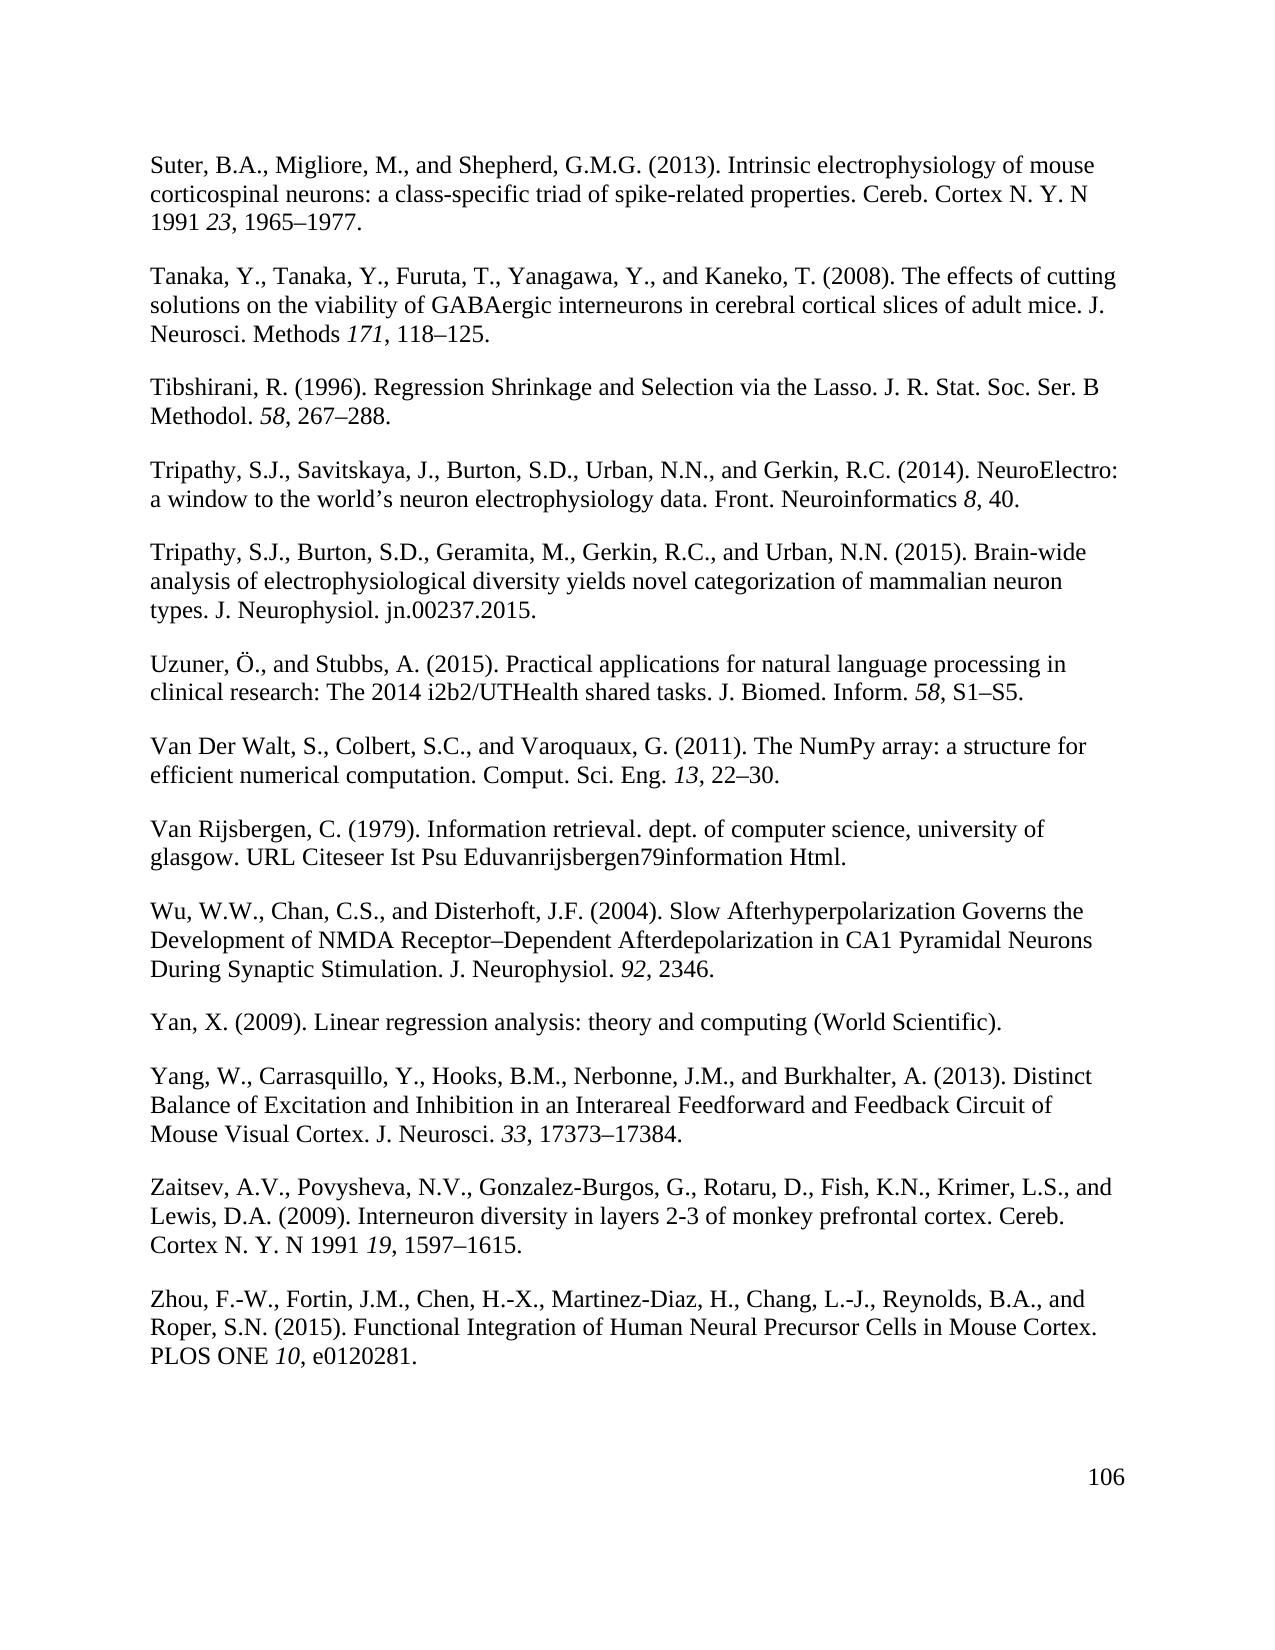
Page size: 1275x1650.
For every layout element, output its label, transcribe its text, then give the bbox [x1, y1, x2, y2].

text Yan, X. (2009). Linear regression analysis: theory and computing (World Scientific). [150, 1007, 1125, 1036]
text Yang, W., Carrasquillo, Y., Hooks, B.M., Nerbonne, J.M., and Burkhalter, A. (2013). Distinct Balance of Excitation and Inhibition in an Interareal Feedforward and Feedback Circuit of Mouse Visual Cortex. J. Neurosci. 33, 17373–17384. [150, 1061, 1125, 1147]
text Tripathy, S.J., Savitskaya, J., Burton, S.D., Urban, N.N., and Gerkin, R.C. (2014). NeuroElectro: a window to the world’s neuron electrophysiology data. Front. Neuroinformatics 8, 40. [150, 455, 1125, 512]
text Tibshirani, R. (1996). Regression Shrinkage and Selection via the Lasso. J. R. Stat. Soc. Ser. B Methodol. 58, 267–288. [150, 372, 1125, 430]
text Uzuner, Ö., and Stubbs, A. (2015). Practical applications for natural language processing in clinical research: The 2014 i2b2/UTHealth shared tasks. J. Biomed. Inform. 58, S1–S5. [150, 649, 1125, 706]
text Tripathy, S.J., Burton, S.D., Geramita, M., Gerkin, R.C., and Urban, N.N. (2015). Brain-wide analysis of electrophysiological diversity yields novel categorization of mammalian neuron types. J. Neurophysiol. jn.00237.2015. [150, 537, 1125, 624]
text Van Der Walt, S., Colbert, S.C., and Varoquaux, G. (2011). The NumPy array: a structure for efficient numerical computation. Comput. Sci. Eng. 13, 22–30. [150, 731, 1125, 789]
text Tanaka, Y., Tanaka, Y., Furuta, T., Yanagawa, Y., and Kaneko, T. (2008). The effects of cutting solutions on the viability of GABAergic interneurons in cerebral cortical slices of adult mice. J. Neurosci. Methods 171, 118–125. [150, 261, 1125, 347]
text Van Rijsbergen, C. (1979). Information retrieval. dept. of computer science, university of glasgow. URL Citeseer Ist Psu Eduvanrijsbergen79information Html. [150, 814, 1125, 871]
text Suter, B.A., Migliore, M., and Shepherd, G.M.G. (2013). Intrinsic electrophysiology of mouse corticospinal neurons: a class-specific triad of spike-related properties. Cereb. Cortex N. Y. N 1991 23, 1965–1977. [150, 150, 1125, 236]
text Wu, W.W., Chan, C.S., and Disterhoft, J.F. (2004). Slow Afterhyperpolarization Governs the Development of NMDA Receptor–Dependent Afterdepolarization in CA1 Pyramidal Neurons During Synaptic Stimulation. J. Neurophysiol. 92, 2346. [150, 896, 1125, 982]
text Zaitsev, A.V., Povysheva, N.V., Gonzalez-Burgos, G., Rotaru, D., Fish, K.N., Krimer, L.S., and Lewis, D.A. (2009). Interneuron diversity in layers 2-3 of monkey prefrontal cortex. Cereb. Cortex N. Y. N 1991 19, 1597–1615. [150, 1172, 1125, 1259]
text Zhou, F.-W., Fortin, J.M., Chen, H.-X., Martinez-Diaz, H., Chang, L.-J., Reynolds, B.A., and Roper, S.N. (2015). Functional Integration of Human Neural Precursor Cells in Mouse Cortex. PLOS ONE 10, e0120281. [150, 1284, 1125, 1370]
